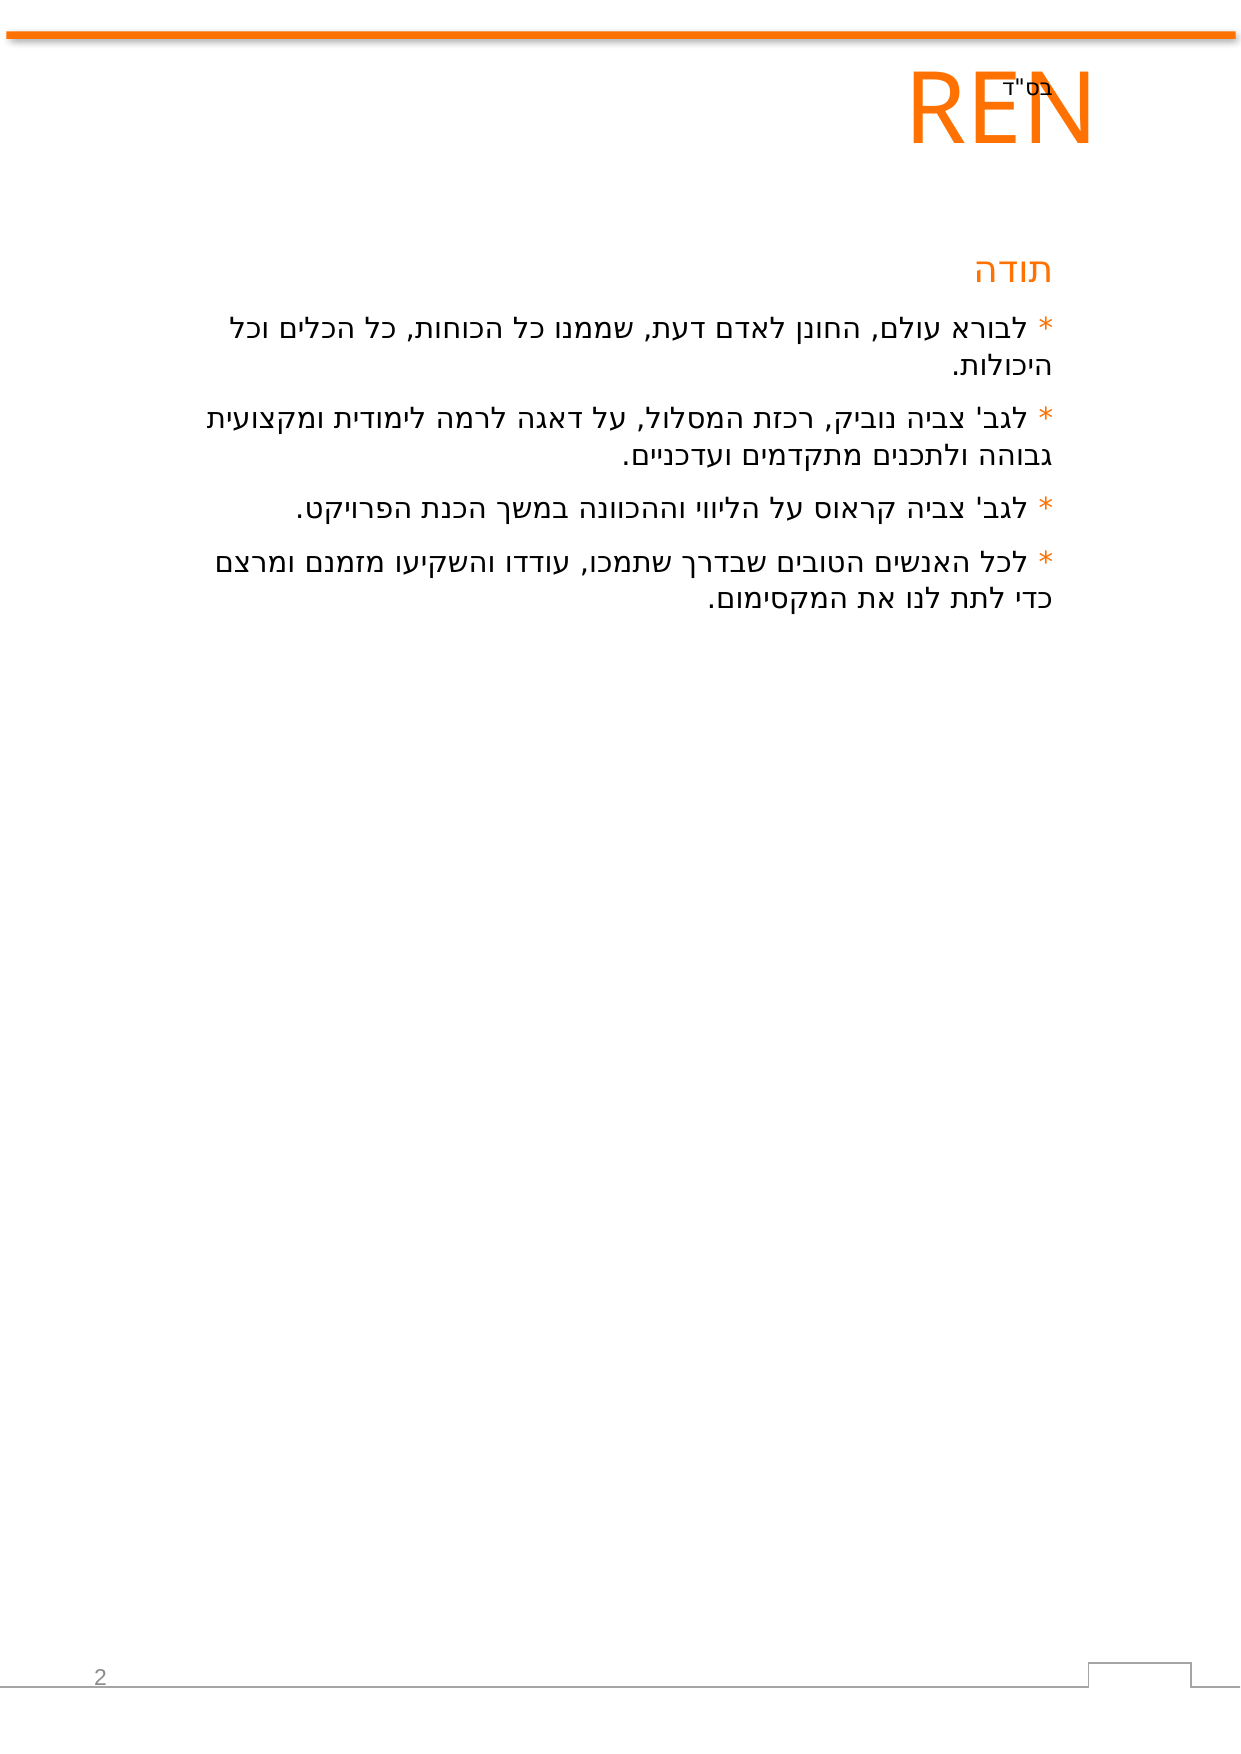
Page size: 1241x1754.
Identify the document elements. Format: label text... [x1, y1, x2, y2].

text * לבורא עולם, החונן לאדם דעת, שממנו כל הכוחות, כל הכלים וכל היכולות. [187, 312, 1053, 382]
text תודה [187, 248, 1053, 292]
text * לגב' צביה קראוס על הליווי וההכוונה במשך הכנת הפרויקט. [187, 492, 1053, 526]
text * לכל האנשים הטובים שבדרך שתמכו, עודדו והשקיעו מזמנם ומרצם כדי לתת לנו את המקסימום. [187, 545, 1053, 616]
text * לגב' צביה נוביק, רכזת המסלול, על דאגה לרמה לימודית ומקצועית גבוהה ולתכנים מתקדמים ועדכניים. [187, 402, 1053, 472]
